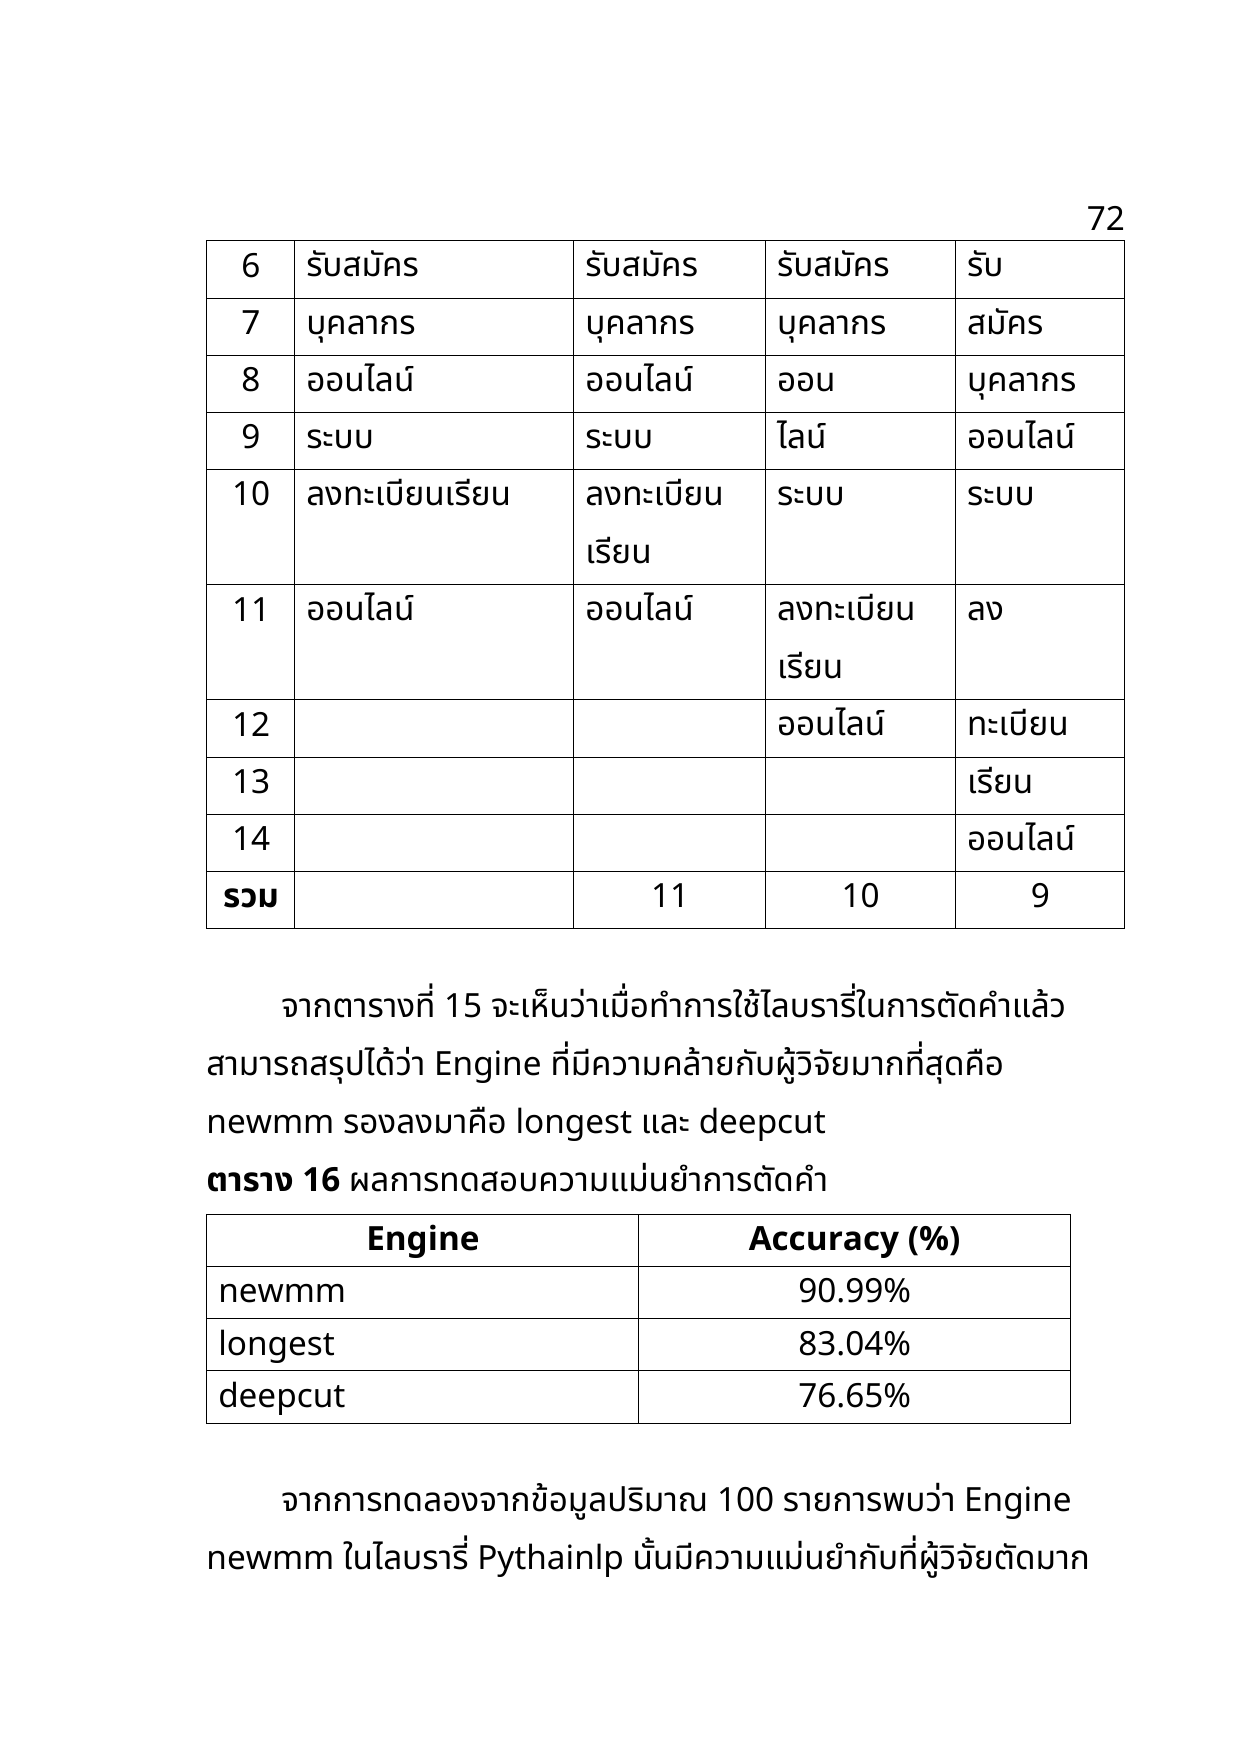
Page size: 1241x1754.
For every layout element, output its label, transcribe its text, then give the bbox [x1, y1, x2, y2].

table_cell [574, 815, 765, 871]
table_header Engine [207, 1215, 638, 1266]
table_cell ออนไลน์ [956, 413, 1124, 469]
table_cell บุคลากร [956, 356, 1124, 412]
table_cell ออนไลน์ [766, 700, 955, 757]
table_cell ลง [956, 585, 1124, 699]
table_cell [574, 758, 765, 814]
table_cell 6 [207, 241, 294, 298]
table_cell ออนไลน์ [574, 356, 765, 412]
table_cell [295, 815, 573, 871]
table_cell 8 [207, 356, 294, 412]
table_cell ระบบ [766, 470, 955, 584]
table_cell 76.65% [639, 1371, 1070, 1423]
table_cell 11 [574, 872, 765, 928]
table_cell 12 [207, 700, 294, 757]
table_cell ลงทะเบียนเรียน [766, 585, 955, 699]
table_cell 9 [956, 872, 1124, 928]
table_cell 14 [207, 815, 294, 871]
table_cell ระบบ [574, 413, 765, 469]
table_cell ลงทะเบียนเรียน [295, 470, 573, 584]
text ตาราง 16 ผลการทดสอบความแม่นยำการตัดคำ [206, 1156, 1125, 1206]
table_cell ออน [766, 356, 955, 412]
table_cell 10 [766, 872, 955, 928]
table_cell รับสมัคร [766, 241, 955, 298]
table_cell ระบบ [295, 413, 573, 469]
table_cell เรียน [956, 758, 1124, 814]
table_cell newmm [207, 1267, 638, 1318]
table_cell บุคลากร [574, 299, 765, 355]
table_cell ทะเบียน [956, 700, 1124, 757]
table_cell 90.99% [639, 1267, 1070, 1318]
table_cell 10 [207, 470, 294, 584]
table_cell [766, 815, 955, 871]
table_cell รวม [207, 872, 294, 928]
table_cell 83.04% [639, 1319, 1070, 1370]
table_cell ออนไลน์ [574, 585, 765, 699]
table_cell บุคลากร [295, 299, 573, 355]
table_cell 9 [207, 413, 294, 469]
table_cell ไลน์ [766, 413, 955, 469]
table_cell 7 [207, 299, 294, 355]
table_cell รับสมัคร [295, 241, 573, 298]
table_cell [295, 872, 573, 928]
table_cell ออนไลน์ [956, 815, 1124, 871]
table_cell ออนไลน์ [295, 356, 573, 412]
table_cell [295, 758, 573, 814]
table_cell บุคลากร [766, 299, 955, 355]
table_cell [766, 758, 955, 814]
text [206, 1476, 1125, 1584]
table_cell สมัคร [956, 299, 1124, 355]
table_cell รับสมัคร [574, 241, 765, 298]
table_cell ระบบ [956, 470, 1124, 584]
table_header Accuracy (%) [639, 1215, 1070, 1266]
table_cell [295, 700, 573, 757]
table_cell ออนไลน์ [295, 585, 573, 699]
table_cell deepcut [207, 1371, 638, 1423]
text จากตารางที่ 15 จะเห็นว่าเมื่อทำการใช้ไลบรารี่ในการตัดคำแล้วสามารถสรุปได้ว่า Engine ที่มีความคล้ายกับผู้วิจัยมากที่สุดคือ newmm รองลงมาคือ longest และ deepcut [206, 981, 1125, 1148]
table_cell 13 [207, 758, 294, 814]
table_cell [574, 700, 765, 757]
table_cell longest [207, 1319, 638, 1370]
table_cell 11 [207, 585, 294, 699]
table_cell ลงทะเบียนเรียน [574, 470, 765, 584]
table_cell รับ [956, 241, 1124, 298]
